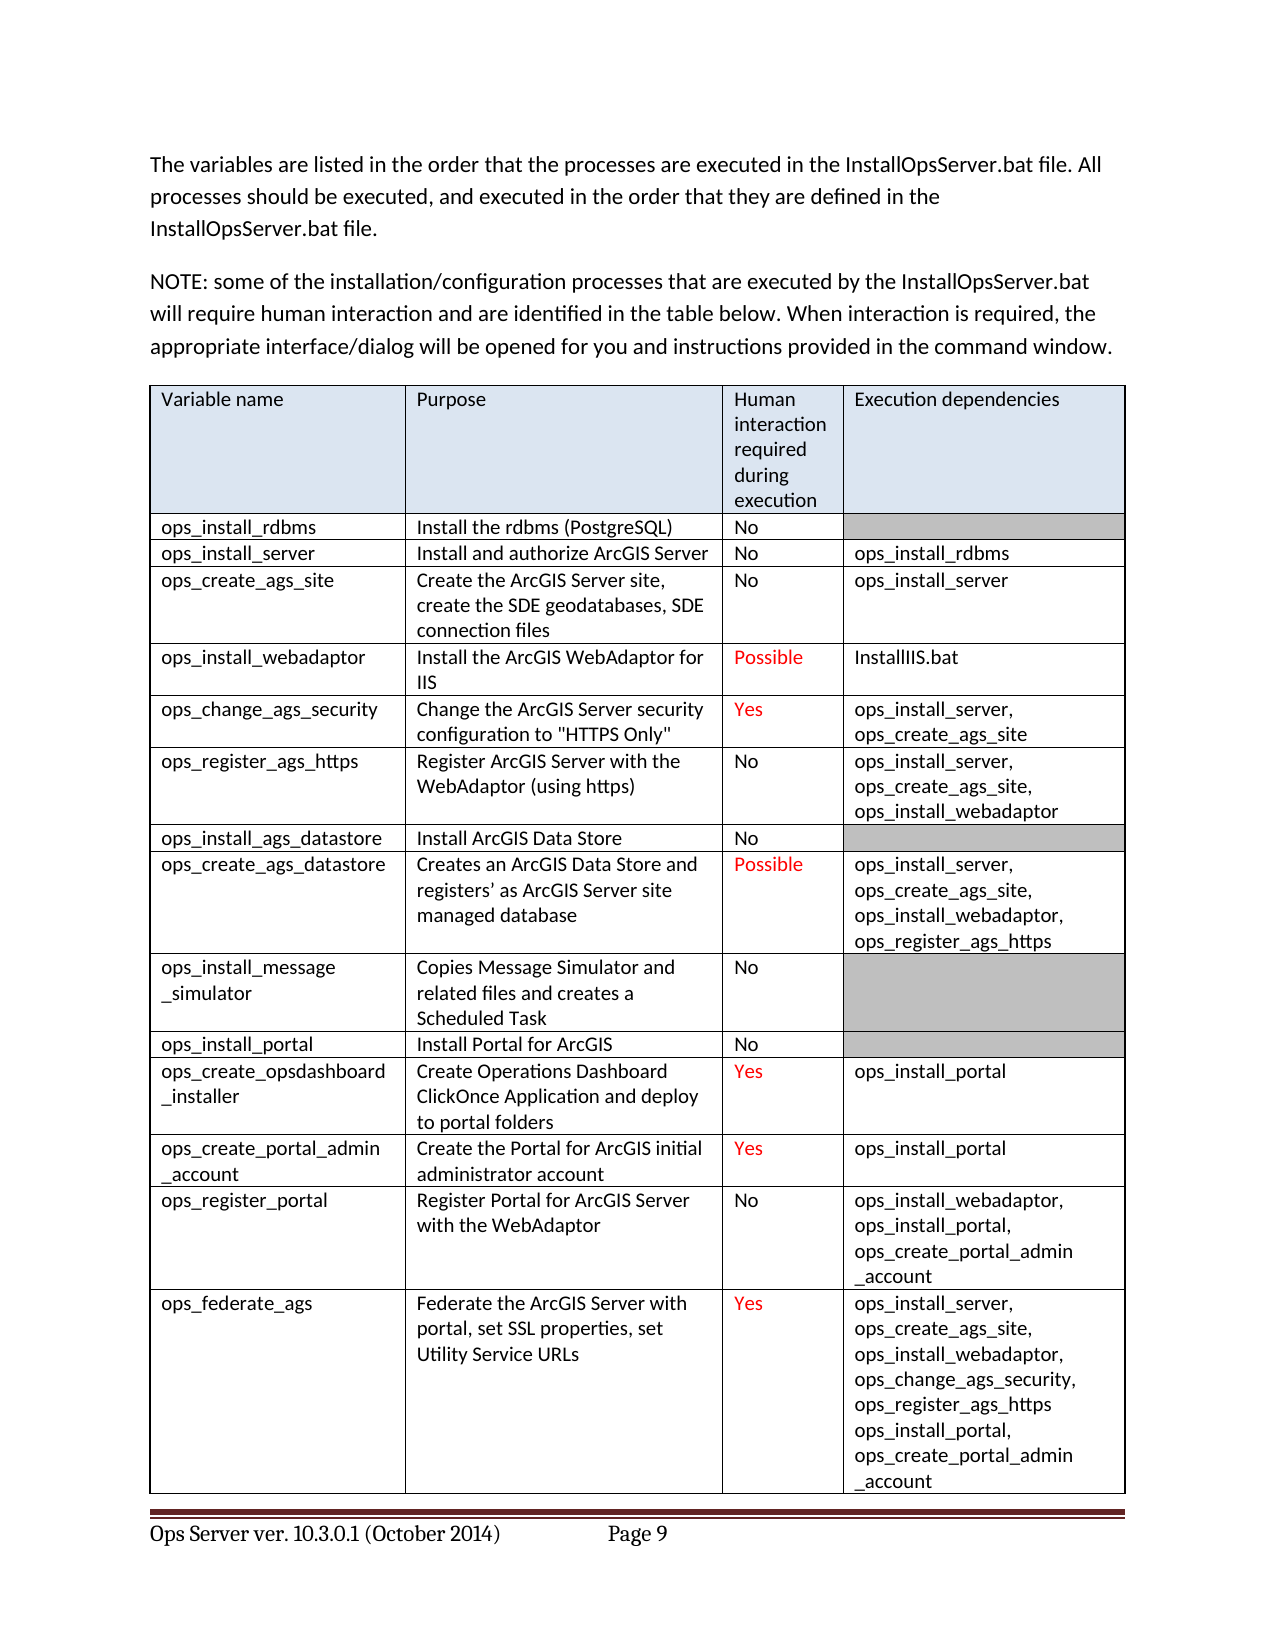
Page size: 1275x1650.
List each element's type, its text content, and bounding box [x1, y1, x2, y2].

table_cell InstallIIS.bat [844, 644, 1124, 695]
table_cell Register ArcGIS Server with the WebAdaptor (using https) [406, 748, 722, 824]
table_cell ops_install_server [844, 567, 1124, 643]
table_cell ops_install_portal [151, 1032, 405, 1057]
table_cell No [723, 540, 843, 566]
table_cell ops_create_ags_site [151, 567, 405, 643]
table_cell No [723, 567, 843, 643]
table_cell ops_install_server, ops_create_ags_site [844, 696, 1124, 747]
table_cell ops_install_portal [844, 1135, 1124, 1186]
table_cell ops_create_portal_admin _account [151, 1135, 405, 1186]
table_header Execution dependencies [844, 386, 1124, 513]
table_cell Install the rdbms (PostgreSQL) [406, 514, 722, 539]
table_cell ops_install_message _simulator [151, 954, 405, 1031]
table_cell [844, 954, 1124, 1031]
table_cell ops_federate_ags [151, 1290, 405, 1493]
table_cell ops_register_ags_https [151, 748, 405, 824]
table_cell Create the Portal for ArcGIS initial administrator account [406, 1135, 722, 1186]
table_cell ops_install_ags_datastore [151, 825, 405, 851]
table_cell ops_install_server, ops_create_ags_site, ops_install_webadaptor, ops_register_ags_https [844, 852, 1124, 953]
table_cell Copies Message Simulator and related files and creates a Scheduled Task [406, 954, 722, 1031]
table_cell Create the ArcGIS Server site, create the SDE geodatabases, SDE connection files [406, 567, 722, 643]
table_cell No [723, 1187, 843, 1289]
table_cell ops_install_webadaptor, ops_install_portal, ops_create_portal_admin _account [844, 1187, 1124, 1289]
table_cell Install Portal for ArcGIS [406, 1032, 722, 1057]
table_cell ops_install_server, ops_create_ags_site, ops_install_webadaptor [844, 748, 1124, 824]
table_cell Federate the ArcGIS Server with portal, set SSL properties, set Utility Service URLs [406, 1290, 722, 1493]
table_cell [844, 1032, 1124, 1057]
table_cell ops_change_ags_security [151, 696, 405, 747]
table_cell ops_create_ags_datastore [151, 852, 405, 953]
table_cell Yes [723, 1290, 843, 1493]
table_cell Install the ArcGIS WebAdaptor for IIS [406, 644, 722, 695]
table_cell Yes [723, 1058, 843, 1134]
table_cell No [723, 748, 843, 824]
table_cell [844, 514, 1124, 539]
table_cell Possible [723, 644, 843, 695]
table_cell Possible [723, 852, 843, 953]
table_cell Yes [723, 696, 843, 747]
table_cell ops_install_server, ops_create_ags_site, ops_install_webadaptor, ops_change_ags_security, ops_register_ags_https ops_install_portal, ops_create_portal_admin _account [844, 1290, 1124, 1493]
table_cell ops_install_portal [844, 1058, 1124, 1134]
table_cell ops_register_portal [151, 1187, 405, 1289]
table_cell Creates an ArcGIS Data Store and registers’ as ArcGIS Server site managed database [406, 852, 722, 953]
table_header Variable name [151, 386, 405, 513]
table_cell Change the ArcGIS Server security configuration to "HTTPS Only" [406, 696, 722, 747]
table_cell ops_install_rdbms [151, 514, 405, 539]
table_cell [844, 825, 1124, 851]
text The variables are listed in the order that the processes are executed in the InstallOpsServer.bat file. All processes should be executed, and executed in the order that they are defined in the InstallOpsServer.bat file. [150, 150, 1125, 242]
table_cell Install and authorize ArcGIS Server [406, 540, 722, 566]
table_cell No [723, 514, 843, 539]
table_cell No [723, 954, 843, 1031]
table_header Human interaction required during execution [723, 386, 843, 513]
table_cell No [723, 825, 843, 851]
table_header Purpose [406, 386, 722, 513]
table_cell ops_install_webadaptor [151, 644, 405, 695]
table_cell ops_install_rdbms [844, 540, 1124, 566]
table_cell ops_create_opsdashboard _installer [151, 1058, 405, 1134]
text NOTE: some of the installation/configuration processes that are executed by the InstallOpsServer.bat will require human interaction and are identified in the table below. When interaction is required, the appropriate interface/dialog will be opened for you and instructions provided in the command window. [150, 267, 1125, 360]
table_cell Create Operations Dashboard ClickOnce Application and deploy to portal folders [406, 1058, 722, 1134]
table_cell ops_install_server [151, 540, 405, 566]
table_cell Install ArcGIS Data Store [406, 825, 722, 851]
table_cell Register Portal for ArcGIS Server with the WebAdaptor [406, 1187, 722, 1289]
table_cell Yes [723, 1135, 843, 1186]
table_cell No [723, 1032, 843, 1057]
